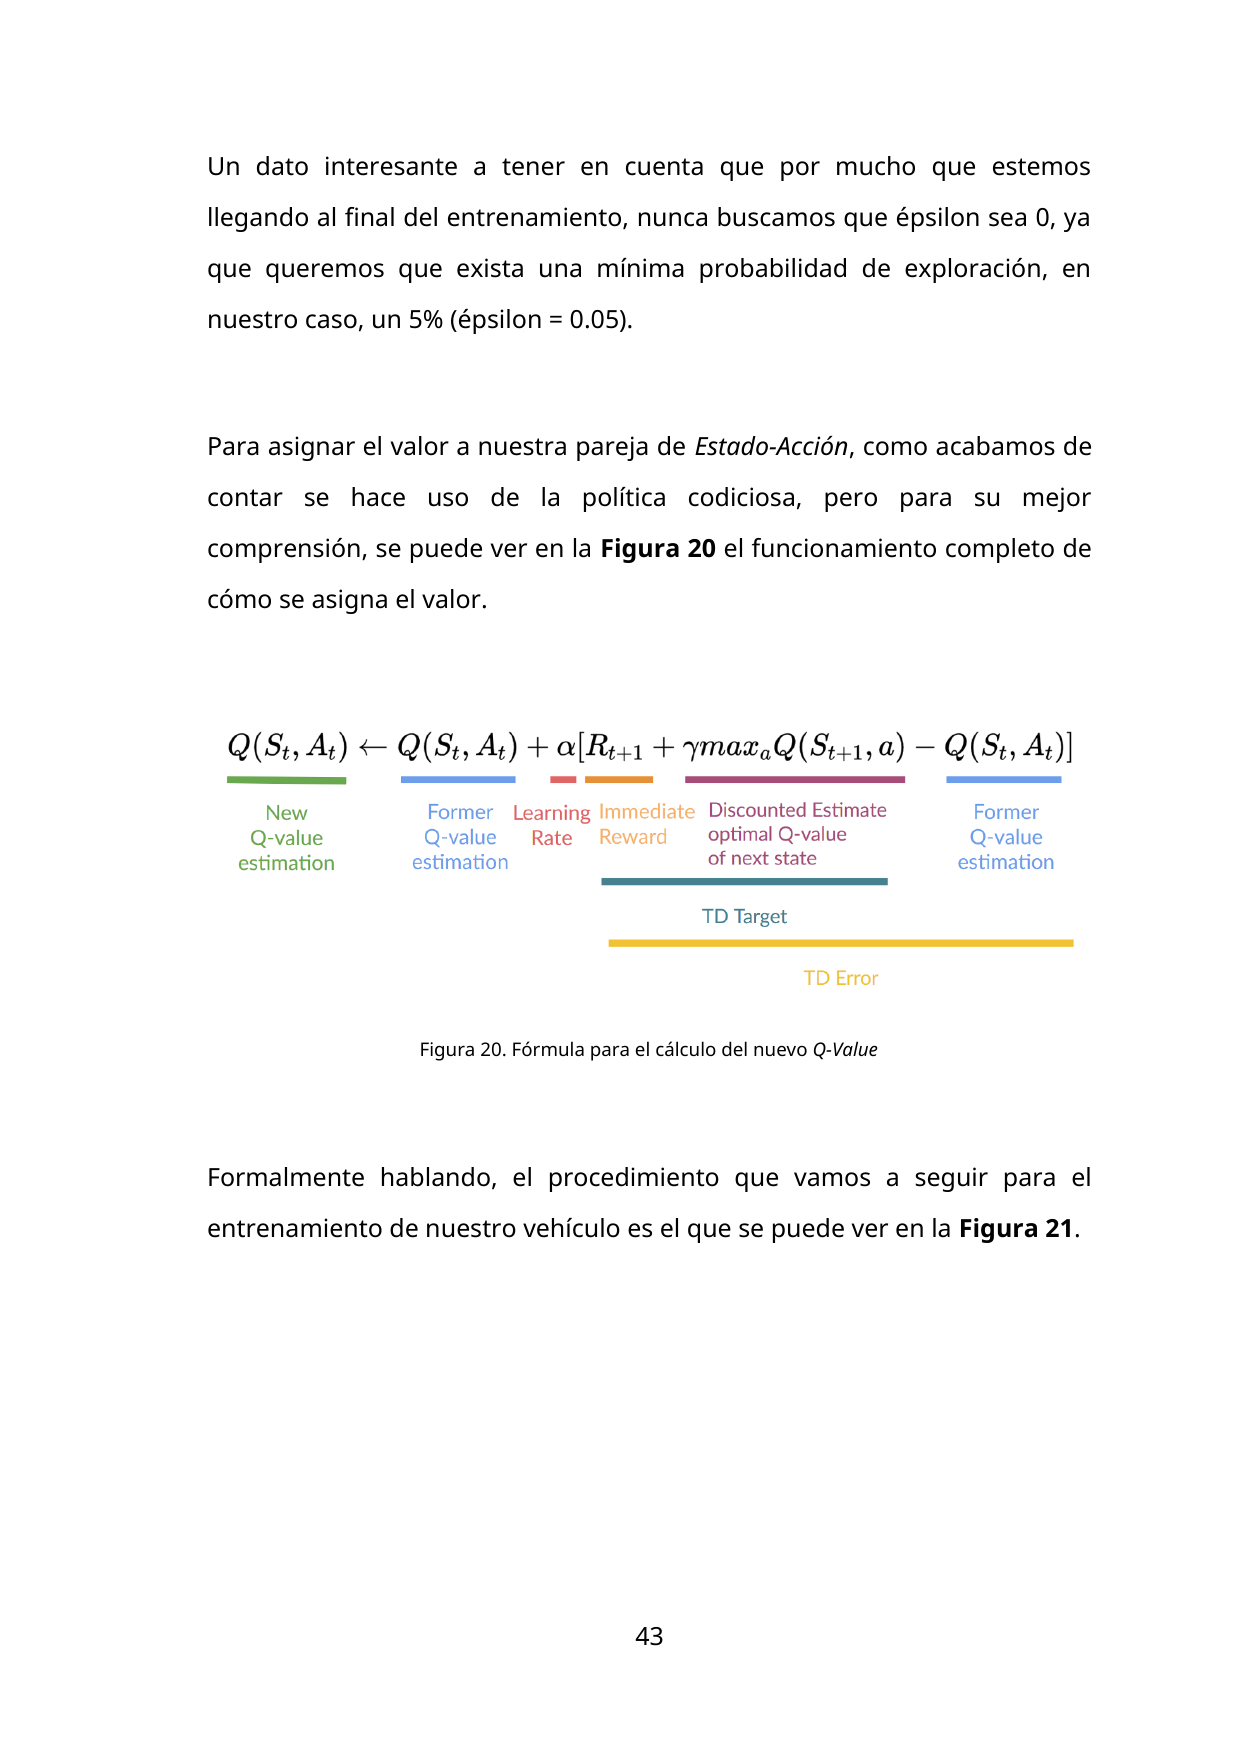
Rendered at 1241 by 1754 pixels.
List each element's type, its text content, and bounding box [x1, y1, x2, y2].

text Para asignar el valor a nuestra pareja de Estado-Acción, como acabamos de contar se hace uso de la política codiciosa, pero para su mejor comprensión, se puede ver en la Figura 20 el funcionamiento completo de cómo se asigna el valor. [207, 428, 1092, 616]
text Formalmente hablando, el procedimiento que vamos a seguir para el entrenamiento de nuestro vehículo es el que se puede ver en la Figura 21. [207, 1159, 1092, 1244]
text Figura 20. Fórmula para el cálculo del nuevo Q-Value [207, 1037, 1092, 1062]
text Un dato interesante a tener en cuenta que por mucho que estemos llegando al final del entrenamiento, nunca buscamos que épsilon sea 0, ya que queremos que exista una mínima probabilidad de exploración, en nuestro caso, un 5% (épsilon = 0.05). [207, 148, 1092, 336]
picture [207, 708, 1092, 1008]
